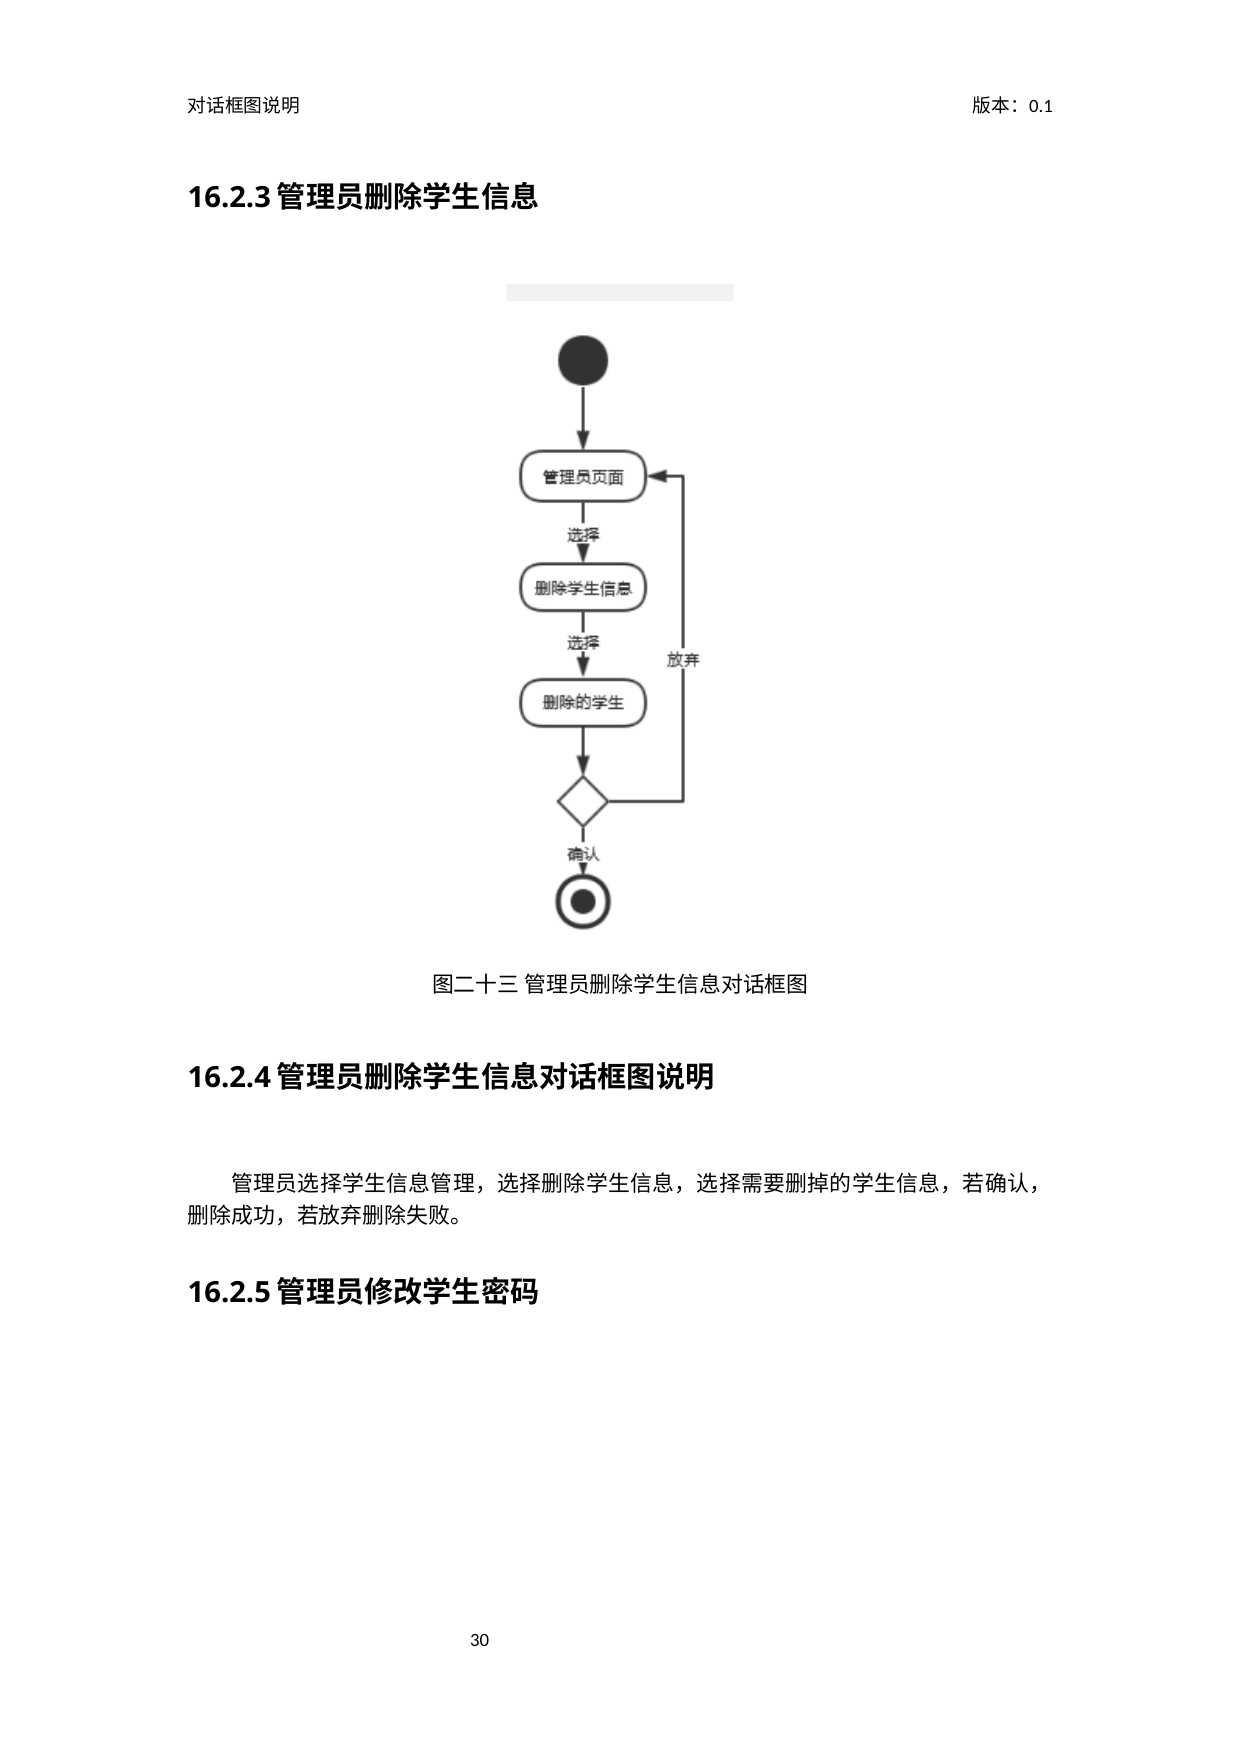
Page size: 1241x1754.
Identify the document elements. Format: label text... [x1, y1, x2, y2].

text 图二十三 管理员删除学生信息对话框图 [187, 967, 1053, 999]
subtitle 16.2.3管理员删除学生信息 [187, 162, 1053, 227]
text 管理员选择学生信息管理，选择删除学生信息，选择需要删掉的学生信息，若确认，删除成功，若放弃删除失败。 [187, 1165, 1053, 1230]
subtitle 16.2.5管理员修改学生密码 [187, 1257, 1053, 1322]
subtitle 16.2.4管理员删除学生信息对话框图说明 [187, 1042, 1053, 1107]
picture [506, 284, 734, 963]
